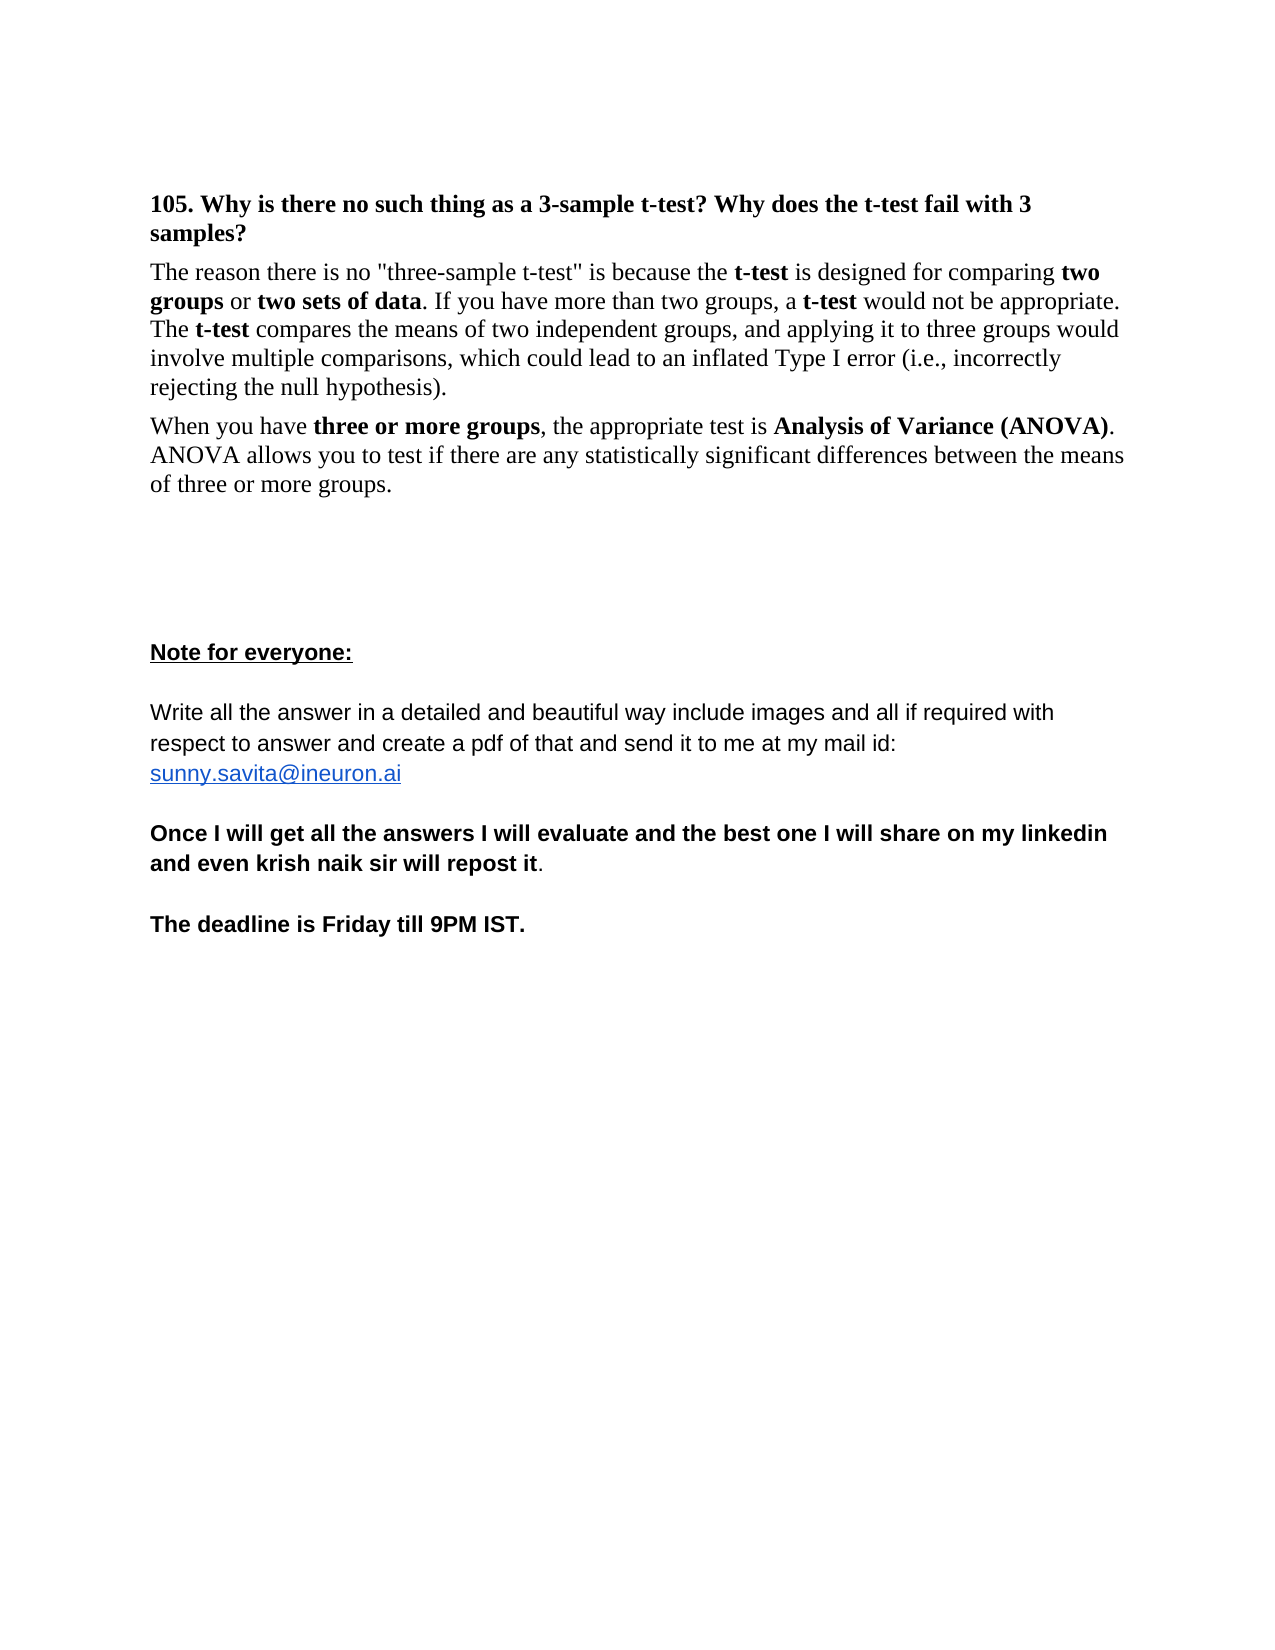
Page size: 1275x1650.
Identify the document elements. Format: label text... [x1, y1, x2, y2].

text 105. Why is there no such thing as a 3-sample t-test? Why does the t-test fail with 3 samples? [150, 189, 1125, 247]
text Note for everyone: [150, 639, 1125, 665]
text Write all the answer in a detailed and beautiful way include images and all if required with respect to answer and create a pdf of that and send it to me at my mail id: sunny.savita@ineuron.ai [150, 699, 1125, 786]
text The deadline is Friday till 9PM IST. [150, 911, 1125, 937]
text Once I will get all the answers I will evaluate and the best one I will share on my linkedin and even krish naik sir will repost it. [150, 820, 1125, 877]
text The reason there is no "three-sample t-test" is because the t-test is designed for comparing two groups or two sets of data. If you have more than two groups, a t-test would not be appropriate. The t-test compares the means of two independent groups, and applying it to three groups would involve multiple comparisons, which could lead to an inflated Type I error (i.e., incorrectly rejecting the null hypothesis). [150, 257, 1125, 401]
text When you have three or more groups, the appropriate test is Analysis of Variance (ANOVA). ANOVA allows you to test if there are any statistically significant differences between the means of three or more groups. [150, 411, 1125, 497]
